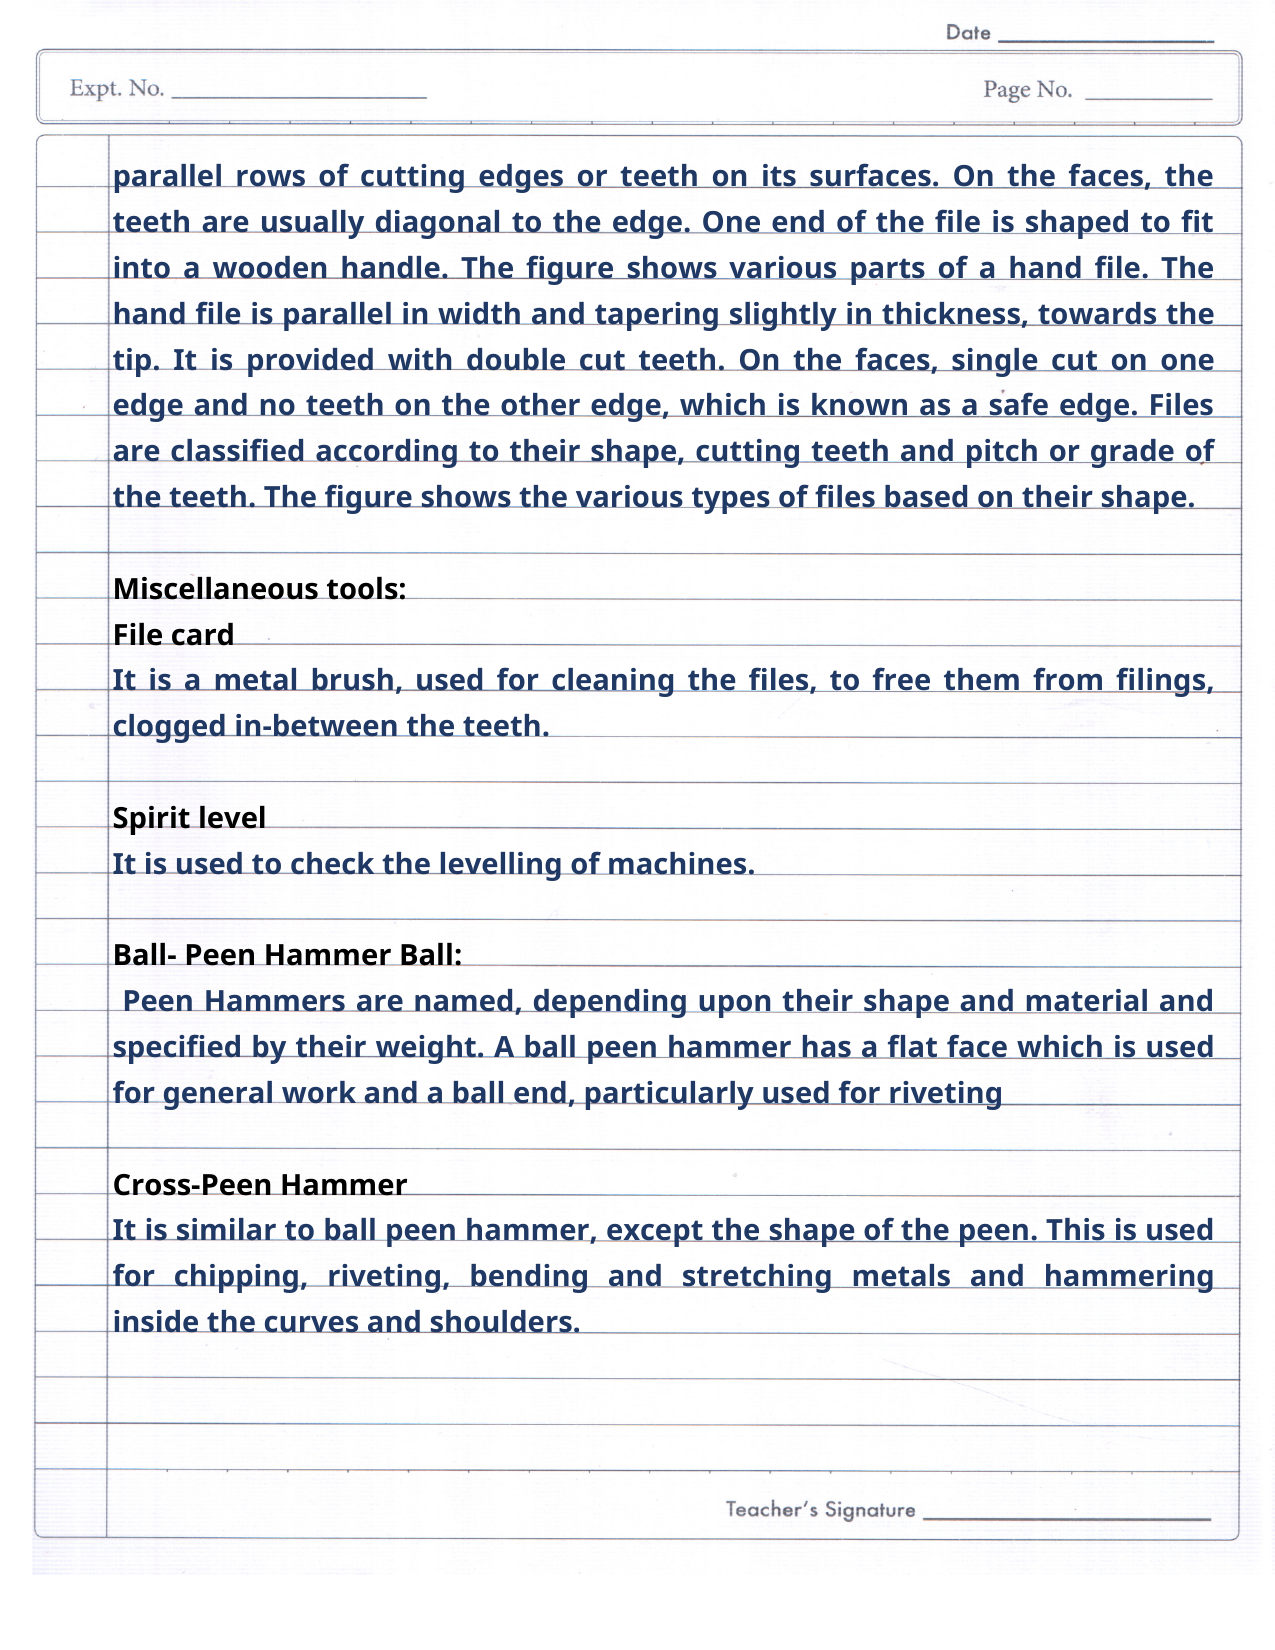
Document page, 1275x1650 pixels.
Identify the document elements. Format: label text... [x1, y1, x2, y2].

text File card [112, 608, 1216, 654]
text Ball- Peen Hammer Ball: [112, 929, 1216, 975]
text It is similar to ball peen hammer, except the shape of the peen. This is used for chipping, riveting, bending and stretching metals and hammering inside the curves and shoulders. [112, 1204, 1216, 1342]
text parallel rows of cutting edges or teeth on its surfaces. On the faces, the teeth are usually diagonal to the edge. One end of the file is shaped to fit into a wooden handle. The figure shows various parts of a hand file. The hand file is parallel in width and tapering slightly in thickness, towards the tip. It is provided with double cut teeth. On the faces, single cut on one edge and no teeth on the other edge, which is known as a safe edge. Files are classified according to their shape, cutting teeth and pitch or grade of the teeth. The figure shows the various types of files based on their shape. [112, 150, 1216, 517]
text It is used to check the levelling of machines. [112, 837, 1216, 883]
text Cross-Peen Hammer [112, 1158, 1216, 1204]
text It is a metal brush, used for cleaning the files, to free them from filings, clogged in-between the teeth. [112, 654, 1216, 746]
text Miscellaneous tools: [112, 562, 1216, 608]
text Peen Hammers are named, depending upon their shape and material and specified by their weight. A ball peen hammer has a flat face which is used for general work and a ball end, particularly used for riveting [112, 975, 1216, 1112]
text Spirit level [112, 792, 1216, 837]
picture [32, 0, 1275, 1575]
